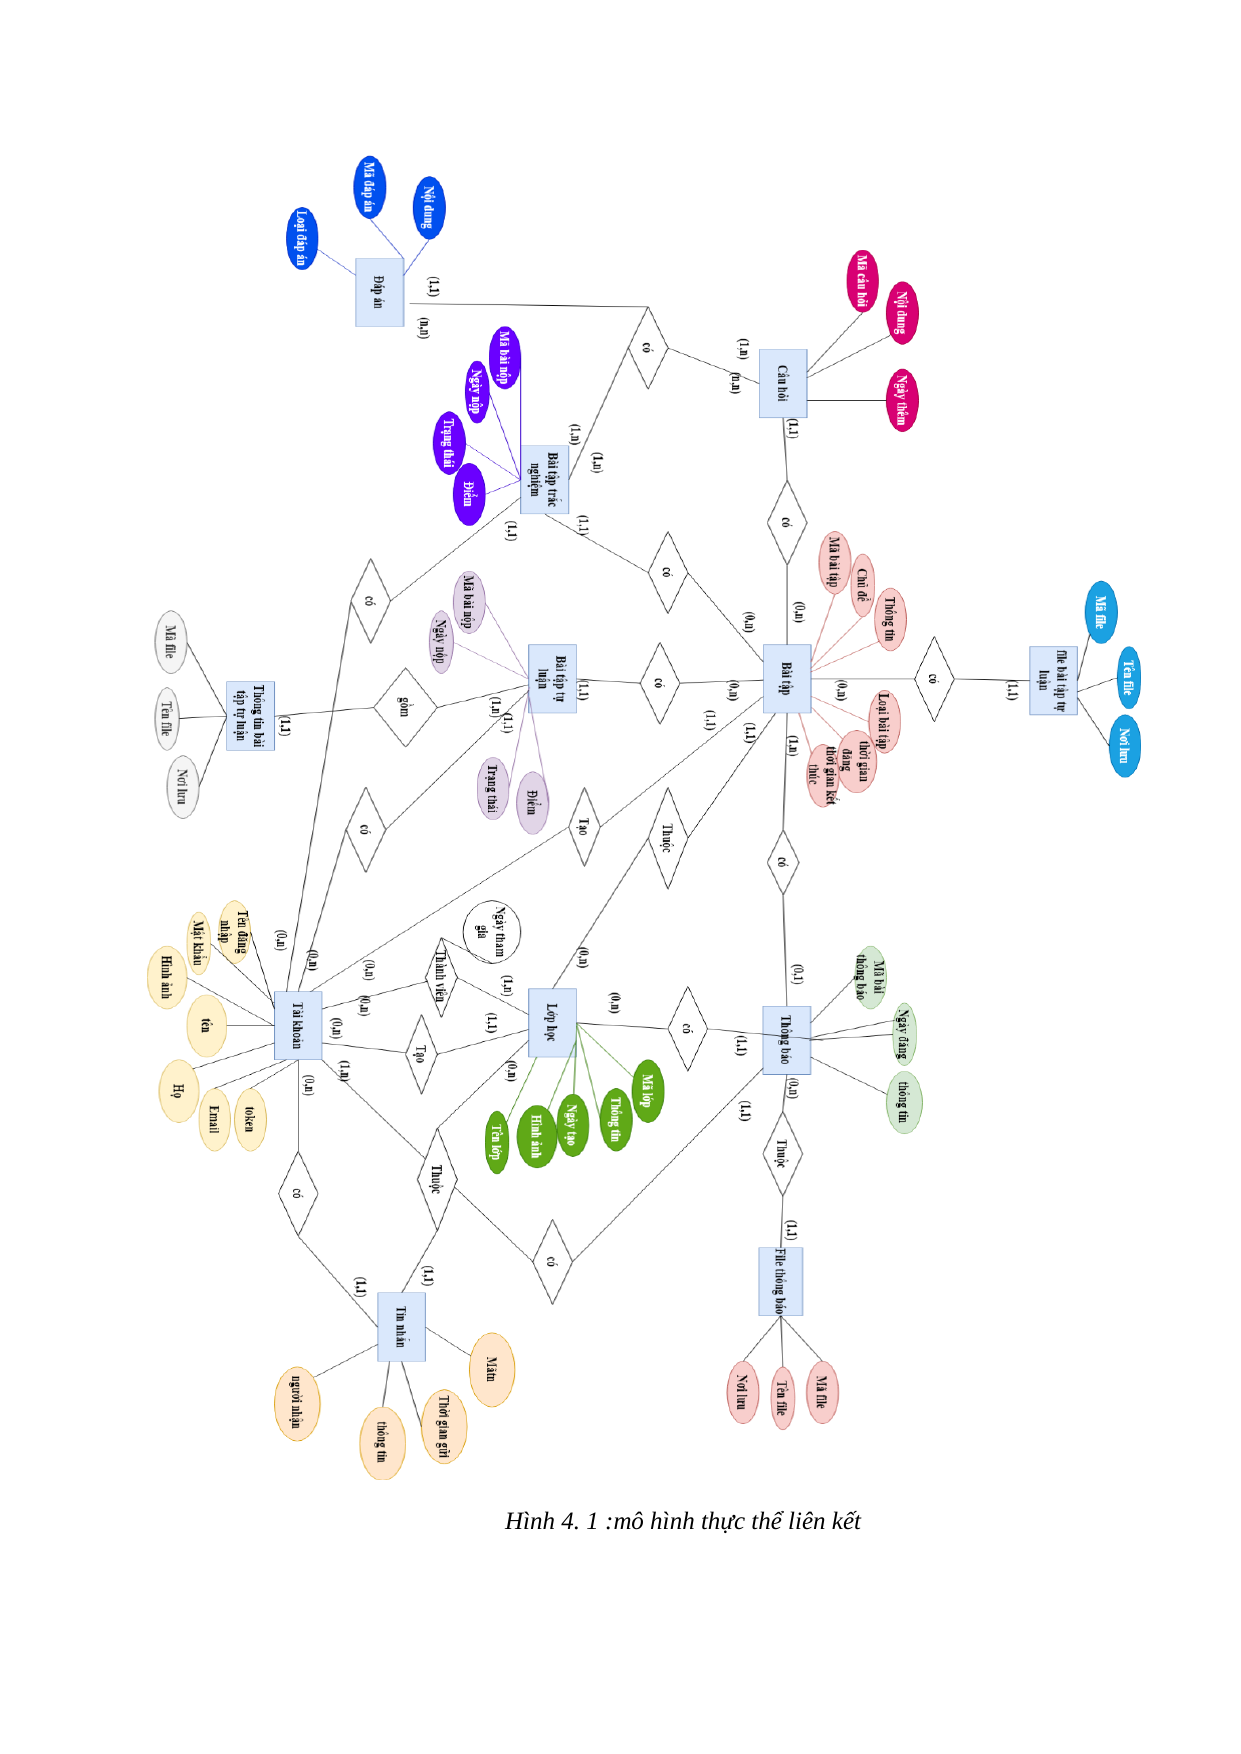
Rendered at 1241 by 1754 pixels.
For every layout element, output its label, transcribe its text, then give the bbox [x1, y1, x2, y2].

picture [148, 157, 1141, 1480]
